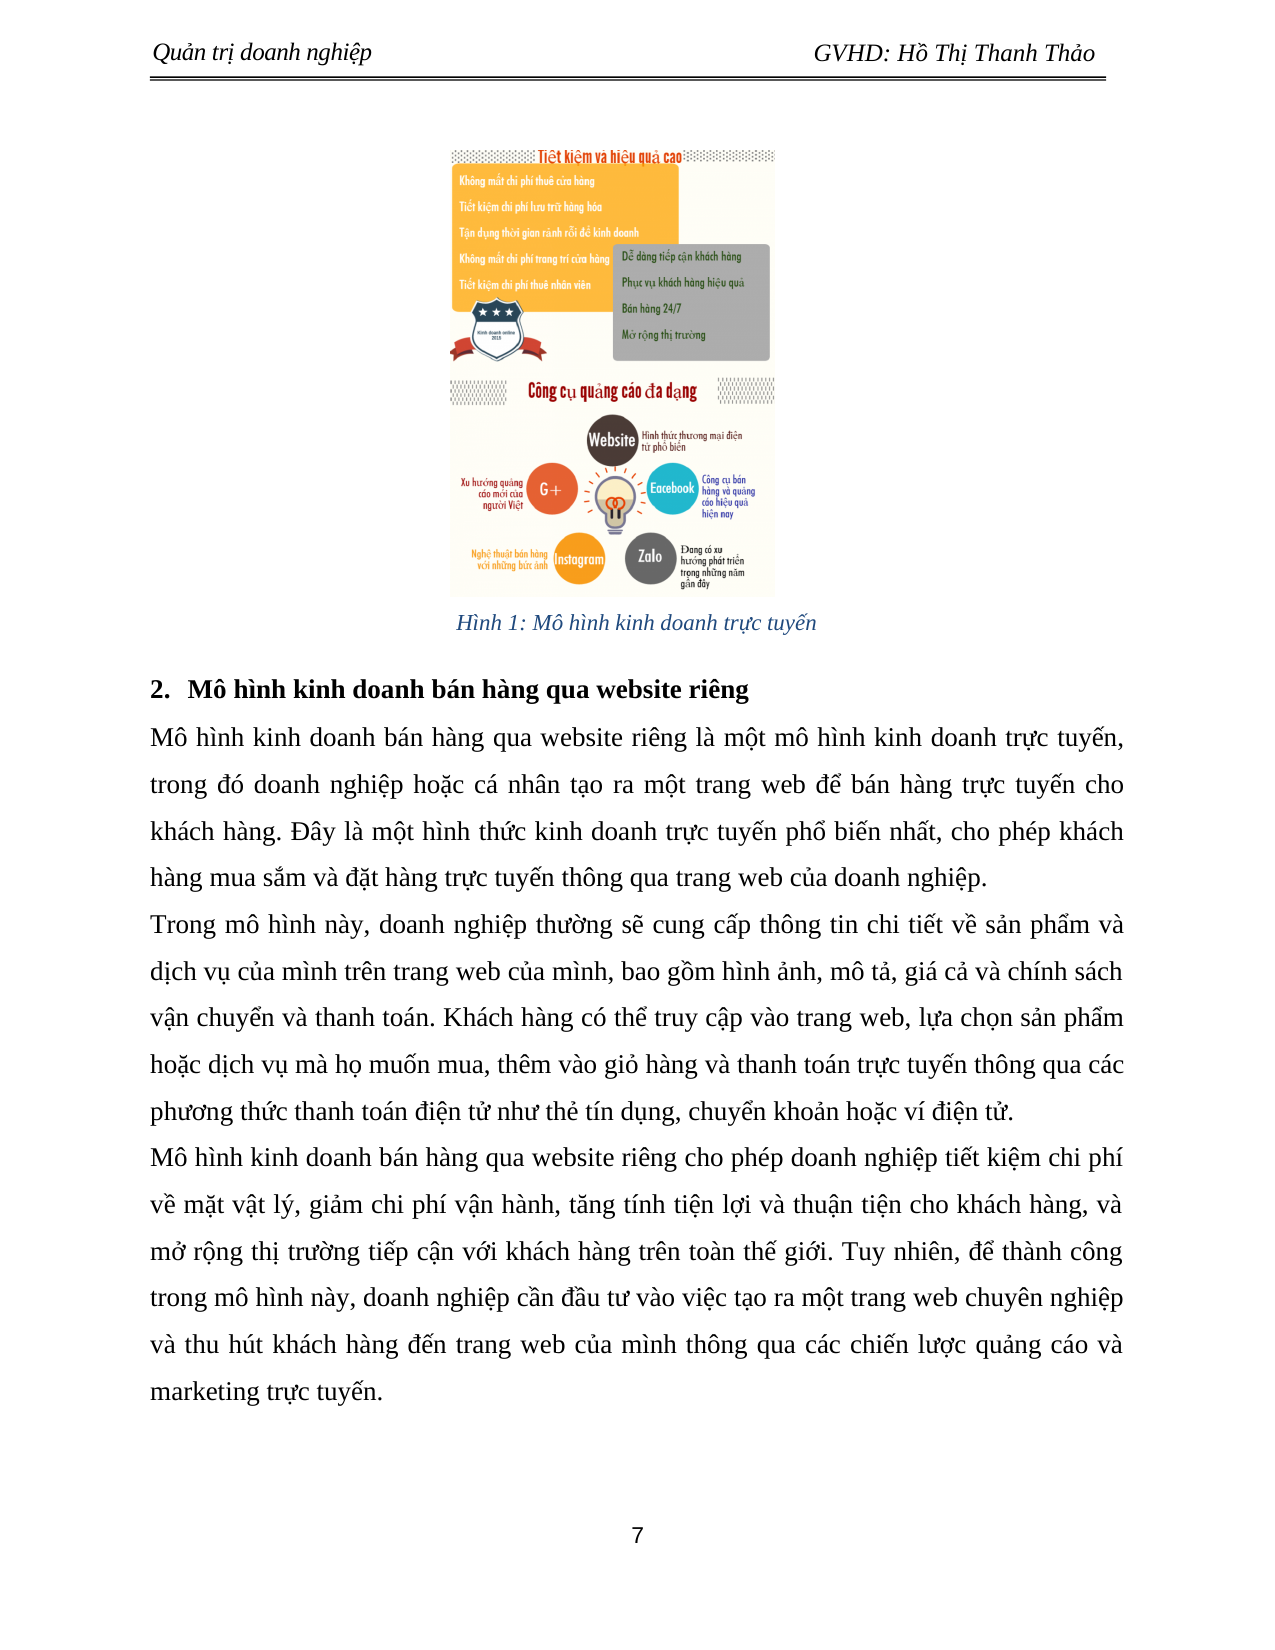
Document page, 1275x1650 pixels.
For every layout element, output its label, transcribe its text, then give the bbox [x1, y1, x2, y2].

subtitle Mô hình kinh doanh bán hàng qua website riêng [150, 673, 1125, 704]
text Trong mô hình này, doanh nghiệp thường sẽ cung cấp thông tin chi tiết về sản phẩm và dịch vụ của mình trên trang web của mình, bao gồm hình ảnh, mô tả, giá cả và chính sách vận chuyển và thanh toán. Khách hàng có thể truy cập vào trang web, lựa chọn sản phẩm hoặc dịch vụ mà họ muốn mua, thêm vào giỏ hàng và thanh toán trực tuyến thông qua các phương thức thanh toán điện tử như thẻ tín dụng, chuyển khoản hoặc ví điện tử. [150, 908, 1125, 1126]
text Mô hình kinh doanh bán hàng qua website riêng cho phép doanh nghiệp tiết kiệm chi phí về mặt vật lý, giảm chi phí vận hành, tăng tính tiện lợi và thuận tiện cho khách hàng, và mở rộng thị trường tiếp cận với khách hàng trên toàn thế giới. Tuy nhiên, để thành công trong mô hình này, doanh nghiệp cần đầu tư vào việc tạo ra một trang web chuyên nghiệp và thu hút khách hàng đến trang web của mình thông qua các chiến lược quảng cáo và marketing trực tuyến. [150, 1141, 1125, 1406]
picture [450, 150, 789, 597]
text Hình 1: Mô hình kinh doanh trực tuyến [150, 609, 1125, 636]
text Mô hình kinh doanh bán hàng qua website riêng là một mô hình kinh doanh trực tuyến, trong đó doanh nghiệp hoặc cá nhân tạo ra một trang web để bán hàng trực tuyến cho khách hàng. Đây là một hình thức kinh doanh trực tuyến phổ biến nhất, cho phép khách hàng mua sắm và đặt hàng trực tuyến thông qua trang web của doanh nghiệp. [150, 721, 1125, 892]
